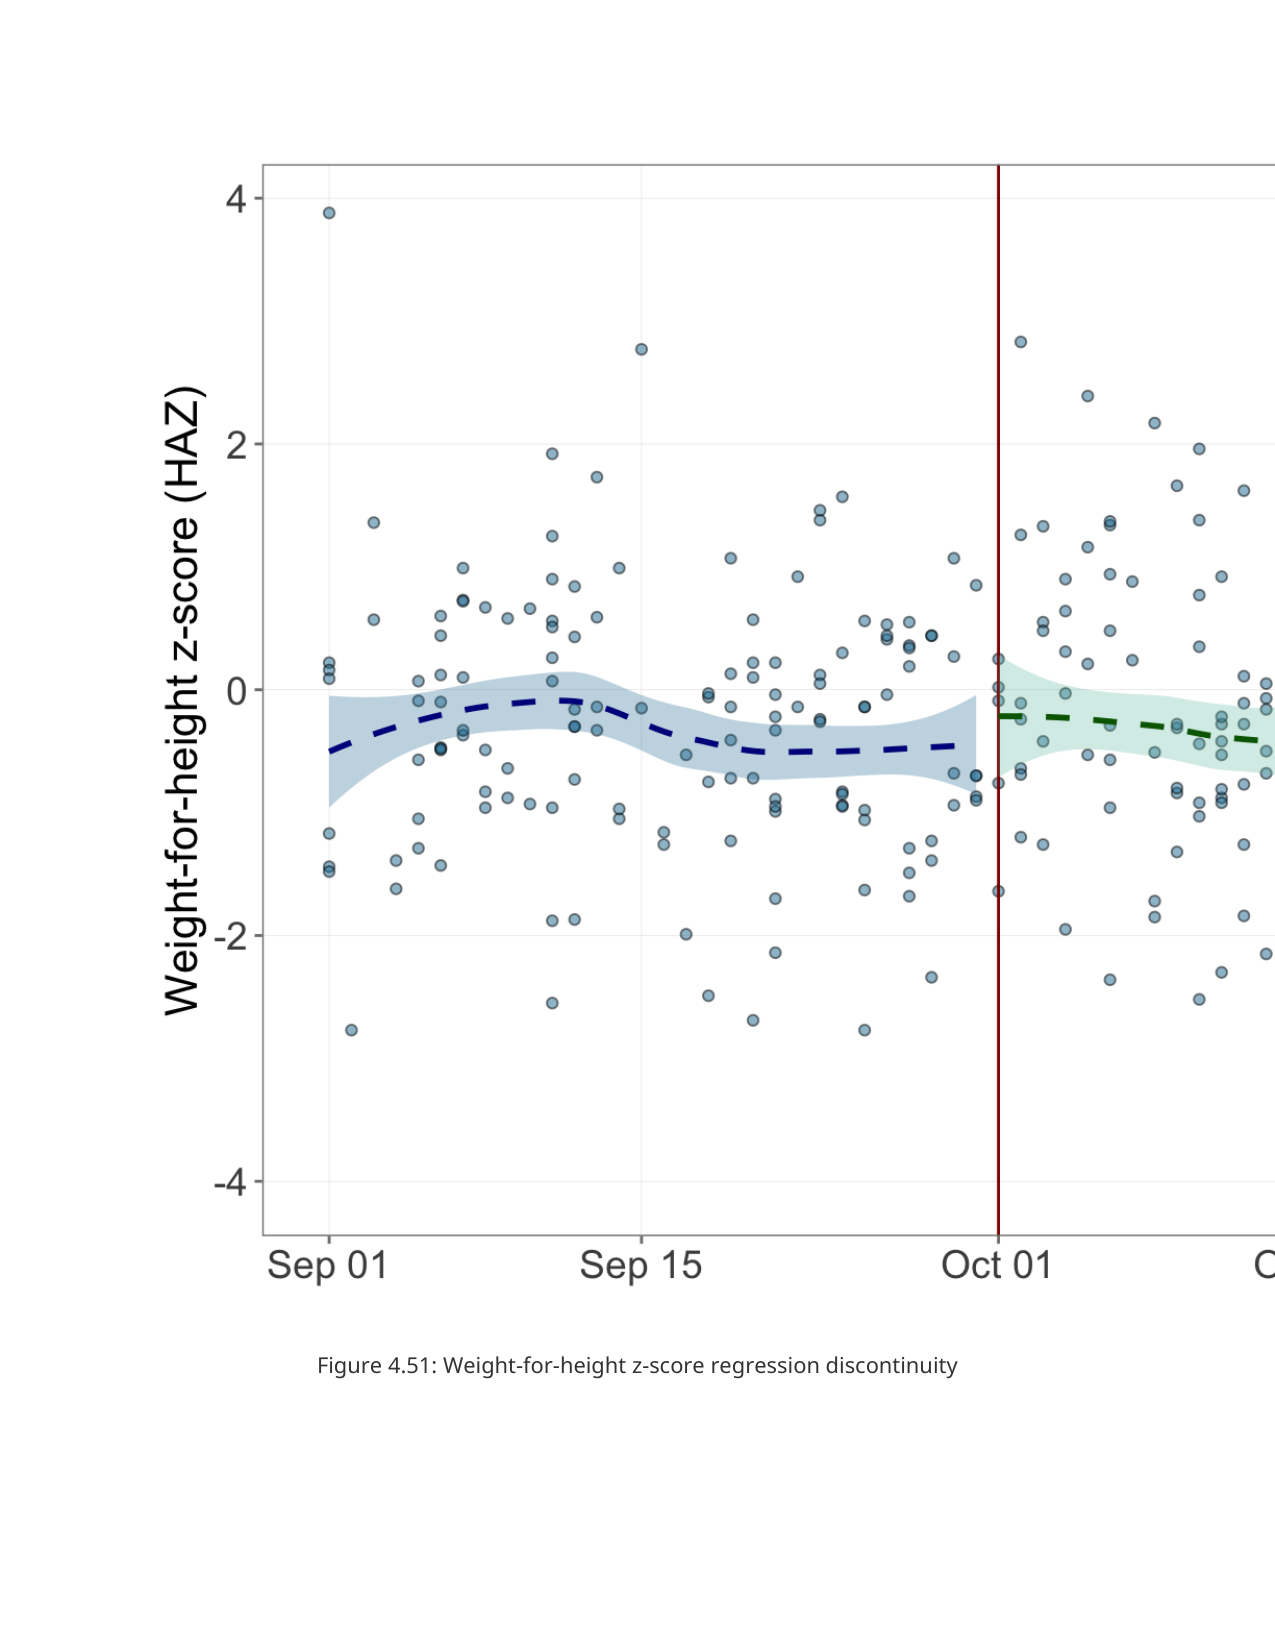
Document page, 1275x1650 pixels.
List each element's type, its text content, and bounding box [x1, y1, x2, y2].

picture [150, 150, 1275, 1350]
text Figure 4.51: Weight-for-height z-score regression discontinuity [150, 1350, 1125, 1380]
